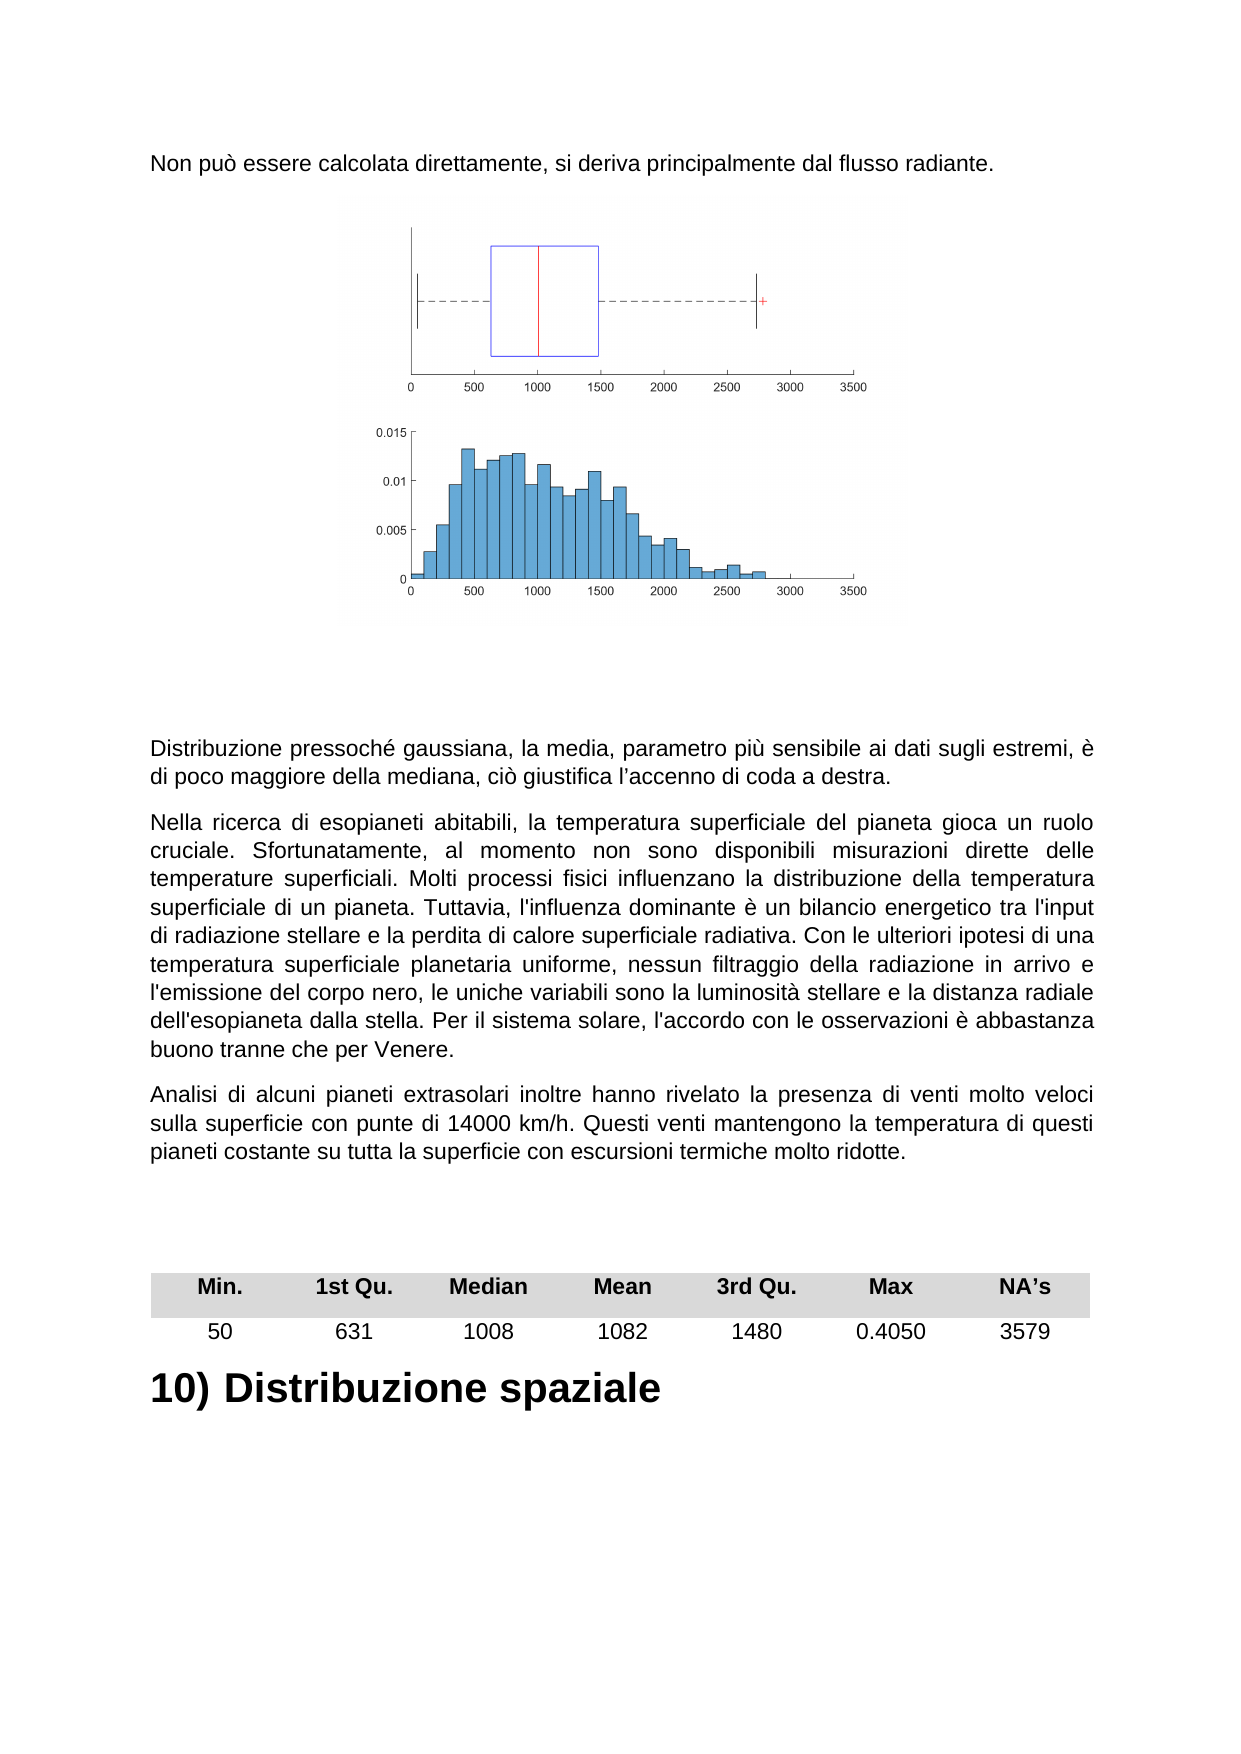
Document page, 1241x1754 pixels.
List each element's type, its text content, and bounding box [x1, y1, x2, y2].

table_cell 1008 [419, 1318, 553, 1363]
table_header 3rd Qu. [687, 1273, 821, 1318]
table_cell 1480 [687, 1318, 821, 1363]
table_header Max [821, 1273, 955, 1318]
table_header Min. [151, 1273, 285, 1318]
text Distribuzione pressoché gaussiana, la media, parametro più sensibile ai dati sugli estremi, è di poco maggiore della mediana, ciò giustifica l’accenno di coda a destra. [150, 735, 1095, 790]
table_header 1st Qu. [285, 1273, 419, 1318]
table_header Median [419, 1273, 553, 1318]
table_header NA’s [955, 1273, 1090, 1318]
text Nella ricerca di esopianeti abitabili, la temperatura superficiale del pianeta gioca un ruolo cruciale. Sfortunatamente, al momento non sono disponibili misurazioni dirette delle temperature superficiali. Molti processi fisici influenzano la distribuzione della temperatura superficiale di un pianeta. Tuttavia, l'influenza dominante è un bilancio energetico tra l'input di radiazione stellare e la perdita di calore superficiale radiativa. Con le ulteriori ipotesi di una temperatura superficiale planetaria uniforme, nessun filtraggio della radiazione in arrivo e l'emissione del corpo nero, le uniche variabili sono la luminosità stellare e la distanza radiale dell'esopianeta dalla stella. Per il sistema solare, l'accordo con le osservazioni è abbastanza buono tranne che per Venere. [150, 808, 1095, 1062]
table_cell 3579 [955, 1318, 1090, 1363]
list Distribuzione spaziale [150, 1363, 1095, 1411]
text Non può essere calcolata direttamente, si deriva principalmente dal flusso radiante. [150, 150, 1095, 176]
picture [337, 195, 908, 626]
table_cell 0.4050 [821, 1318, 955, 1363]
table_header Mean [553, 1273, 687, 1318]
table_cell 631 [285, 1318, 419, 1363]
table_cell 50 [151, 1318, 285, 1363]
text Analisi di alcuni pianeti extrasolari inoltre hanno rivelato la presenza di venti molto veloci sulla superficie con punte di 14000 km/h. Questi venti mantengono la temperatura di questi pianeti costante su tutta la superficie con escursioni termiche molto ridotte. [150, 1081, 1095, 1164]
table_cell 1082 [553, 1318, 687, 1363]
